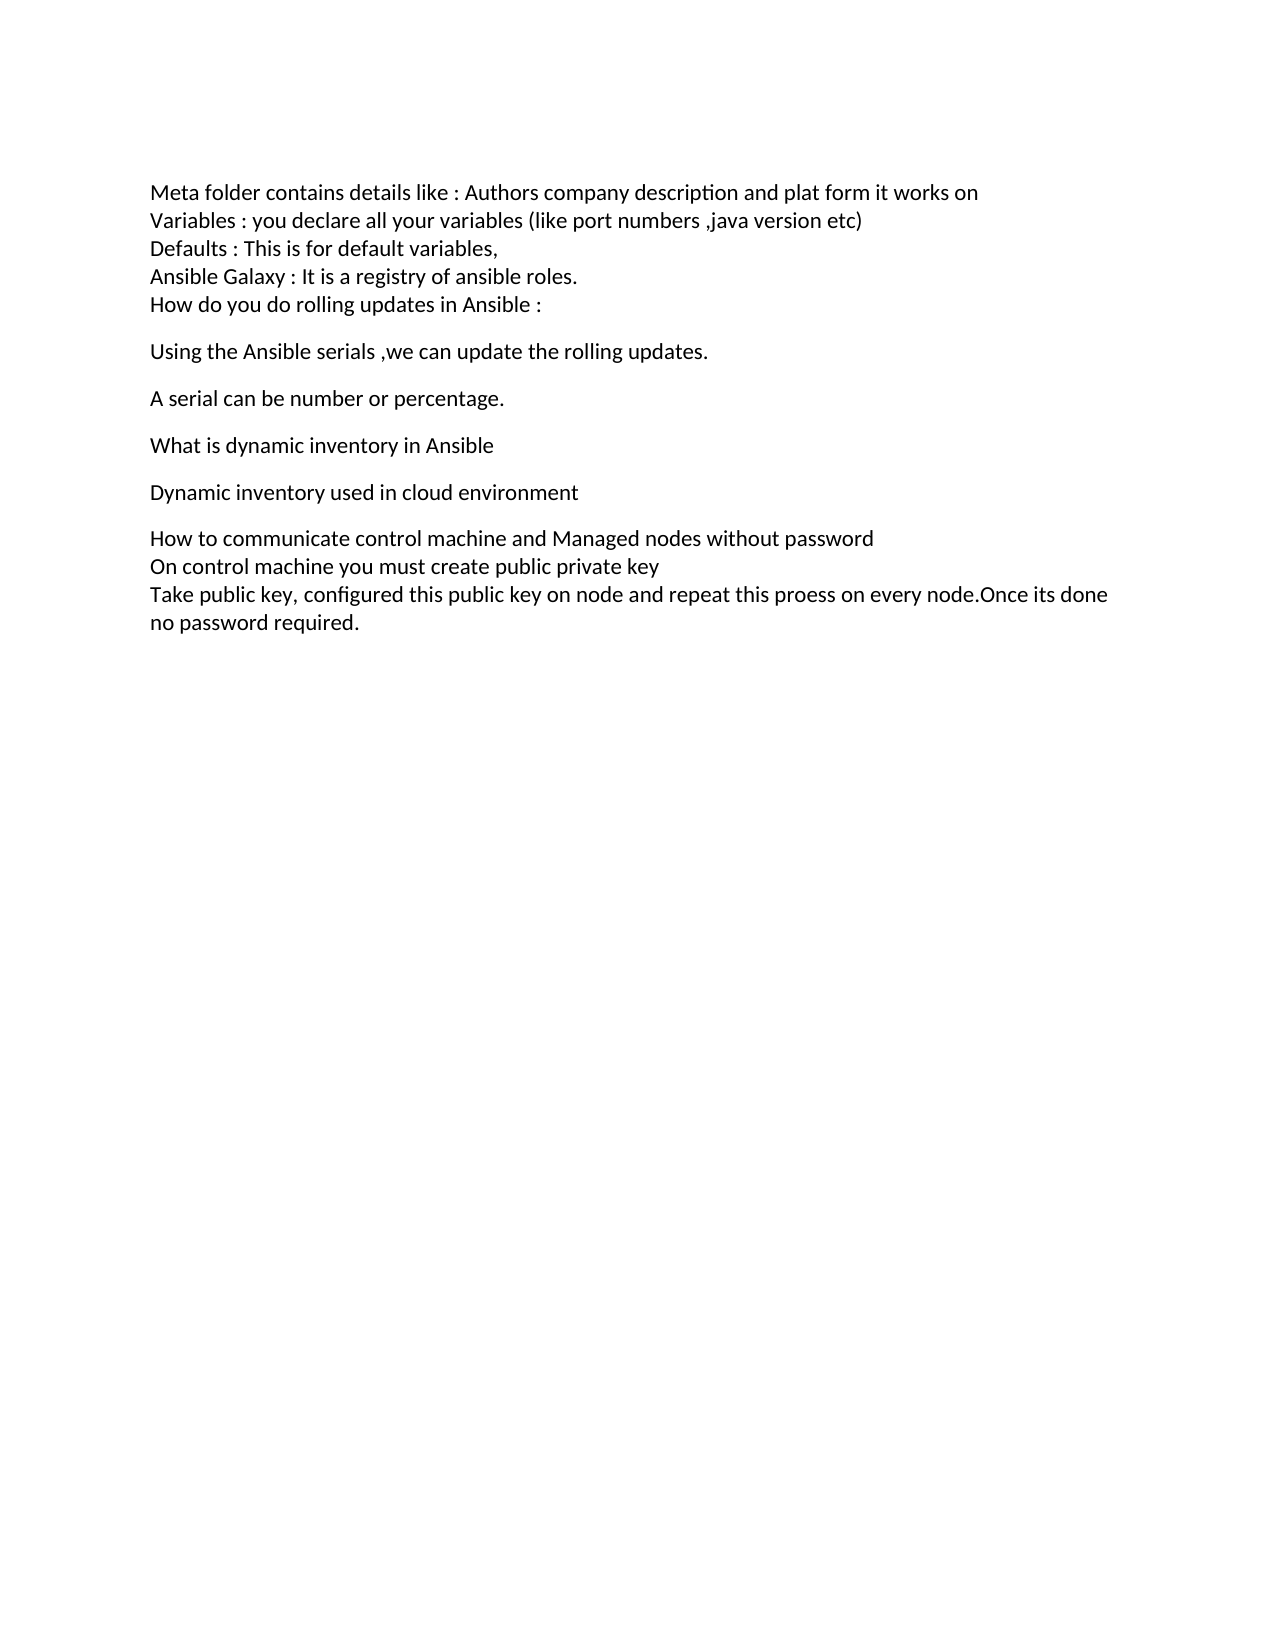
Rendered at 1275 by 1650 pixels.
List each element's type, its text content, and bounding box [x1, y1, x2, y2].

text How do you do rolling updates in Ansible : [150, 290, 1125, 318]
text Defaults : This is for default variables, [150, 234, 1125, 262]
text What is dynamic inventory in Ansible [150, 431, 1125, 459]
text A serial can be number or percentage. [150, 384, 1125, 412]
text On control machine you must create public private key [150, 552, 1125, 581]
text Meta folder contains details like : Authors company description and plat form it works on [150, 178, 1125, 206]
text Take public key, configured this public key on node and repeat this proess on every node.Once its done no password required. [150, 581, 1125, 637]
text How to communicate control machine and Managed nodes without password [150, 524, 1125, 552]
text Variables : you declare all your variables (like port numbers ,java version etc) [150, 206, 1125, 234]
text Using the Ansible serials ,we can update the rolling updates. [150, 337, 1125, 365]
text Ansible Galaxy : It is a registry of ansible roles. [150, 262, 1125, 290]
text Dynamic inventory used in cloud environment [150, 478, 1125, 506]
